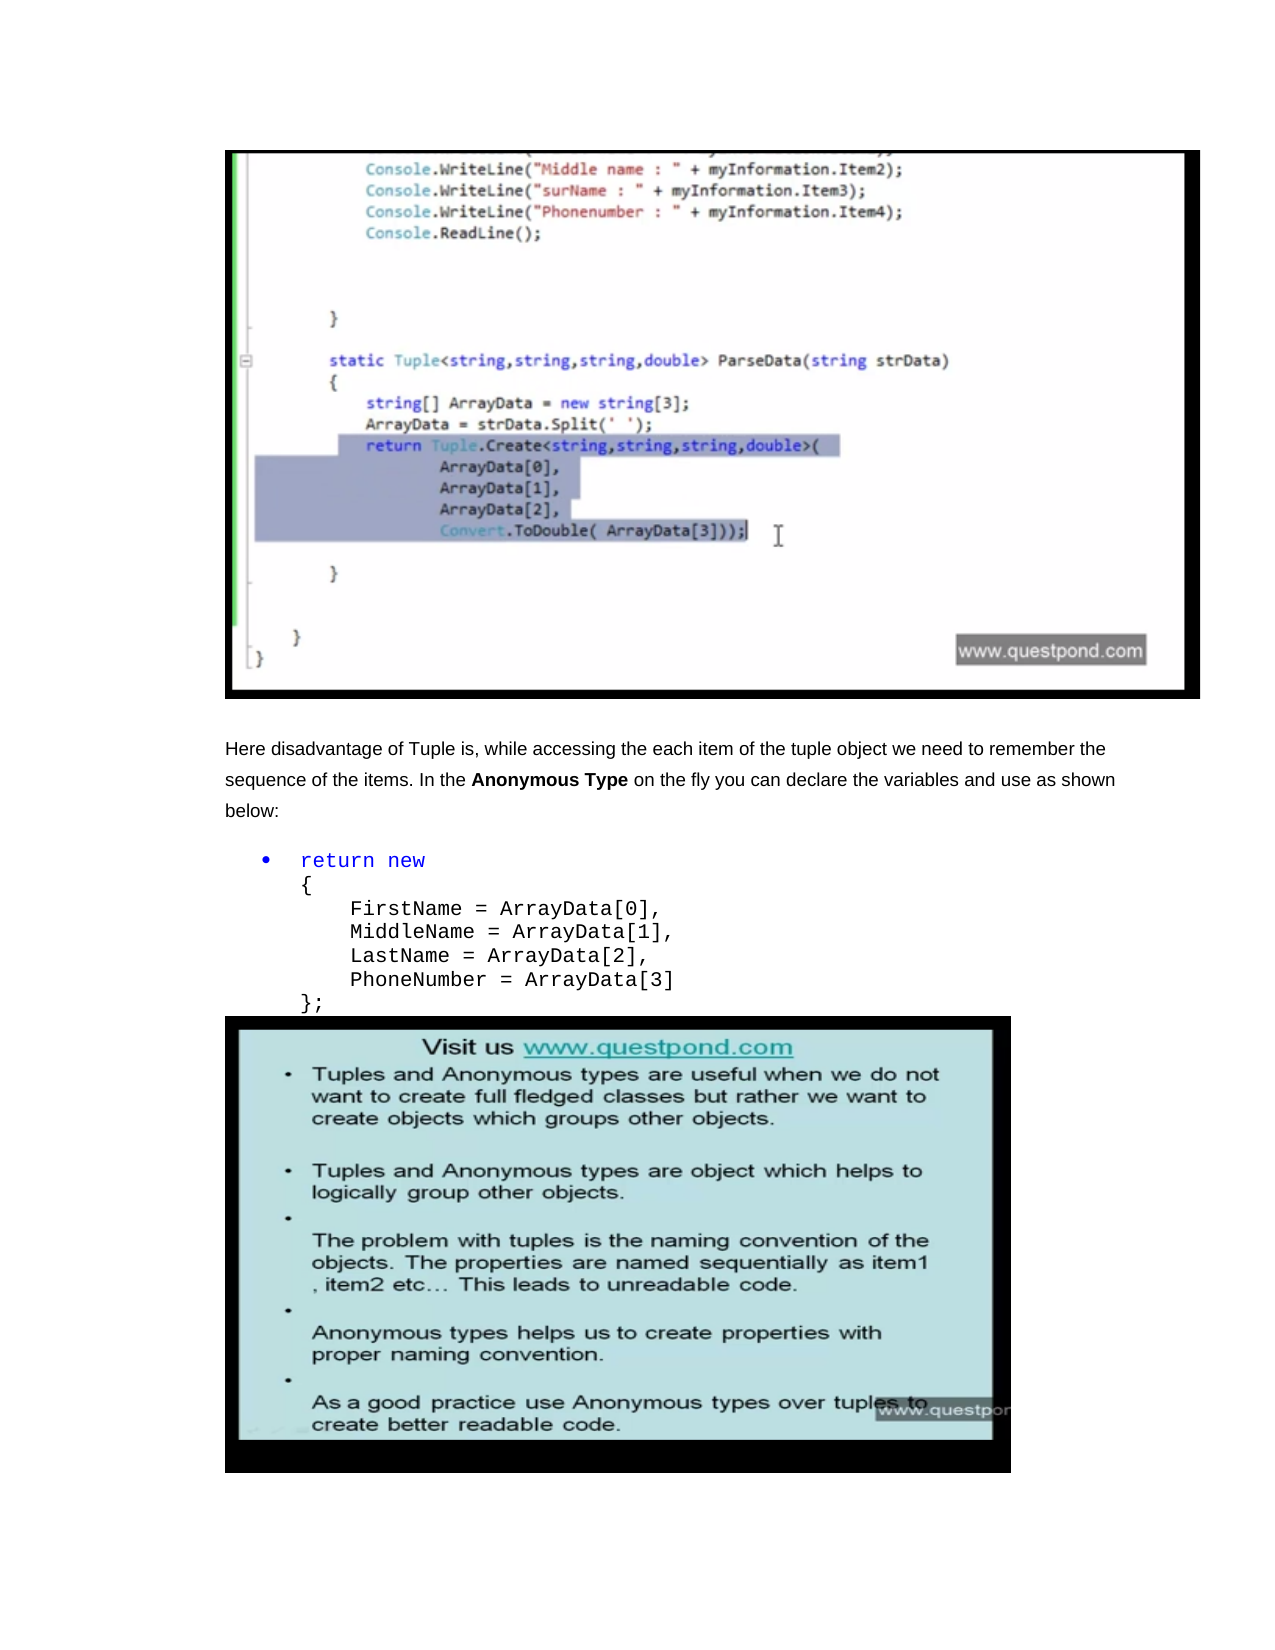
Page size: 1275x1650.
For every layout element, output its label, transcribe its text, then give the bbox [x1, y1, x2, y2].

picture [225, 150, 1200, 699]
text LastName = ArrayData[2], [150, 945, 1125, 969]
text }; [150, 992, 1125, 1016]
list { [225, 874, 1125, 898]
text PhoneNumber = ArrayData[3] [150, 969, 1125, 992]
picture [225, 1016, 1011, 1473]
text MiddleName = ArrayData[1], [150, 921, 1125, 945]
text FirstName = ArrayData[0], [150, 898, 1125, 921]
text Here disadvantage of Tuple is, while accessing the each item of the tuple object we need to remember the sequence of the items. In the Anonymous Type on the fly you can declare the variables and use as shown below: [225, 728, 1125, 821]
list return new [262, 851, 1125, 874]
